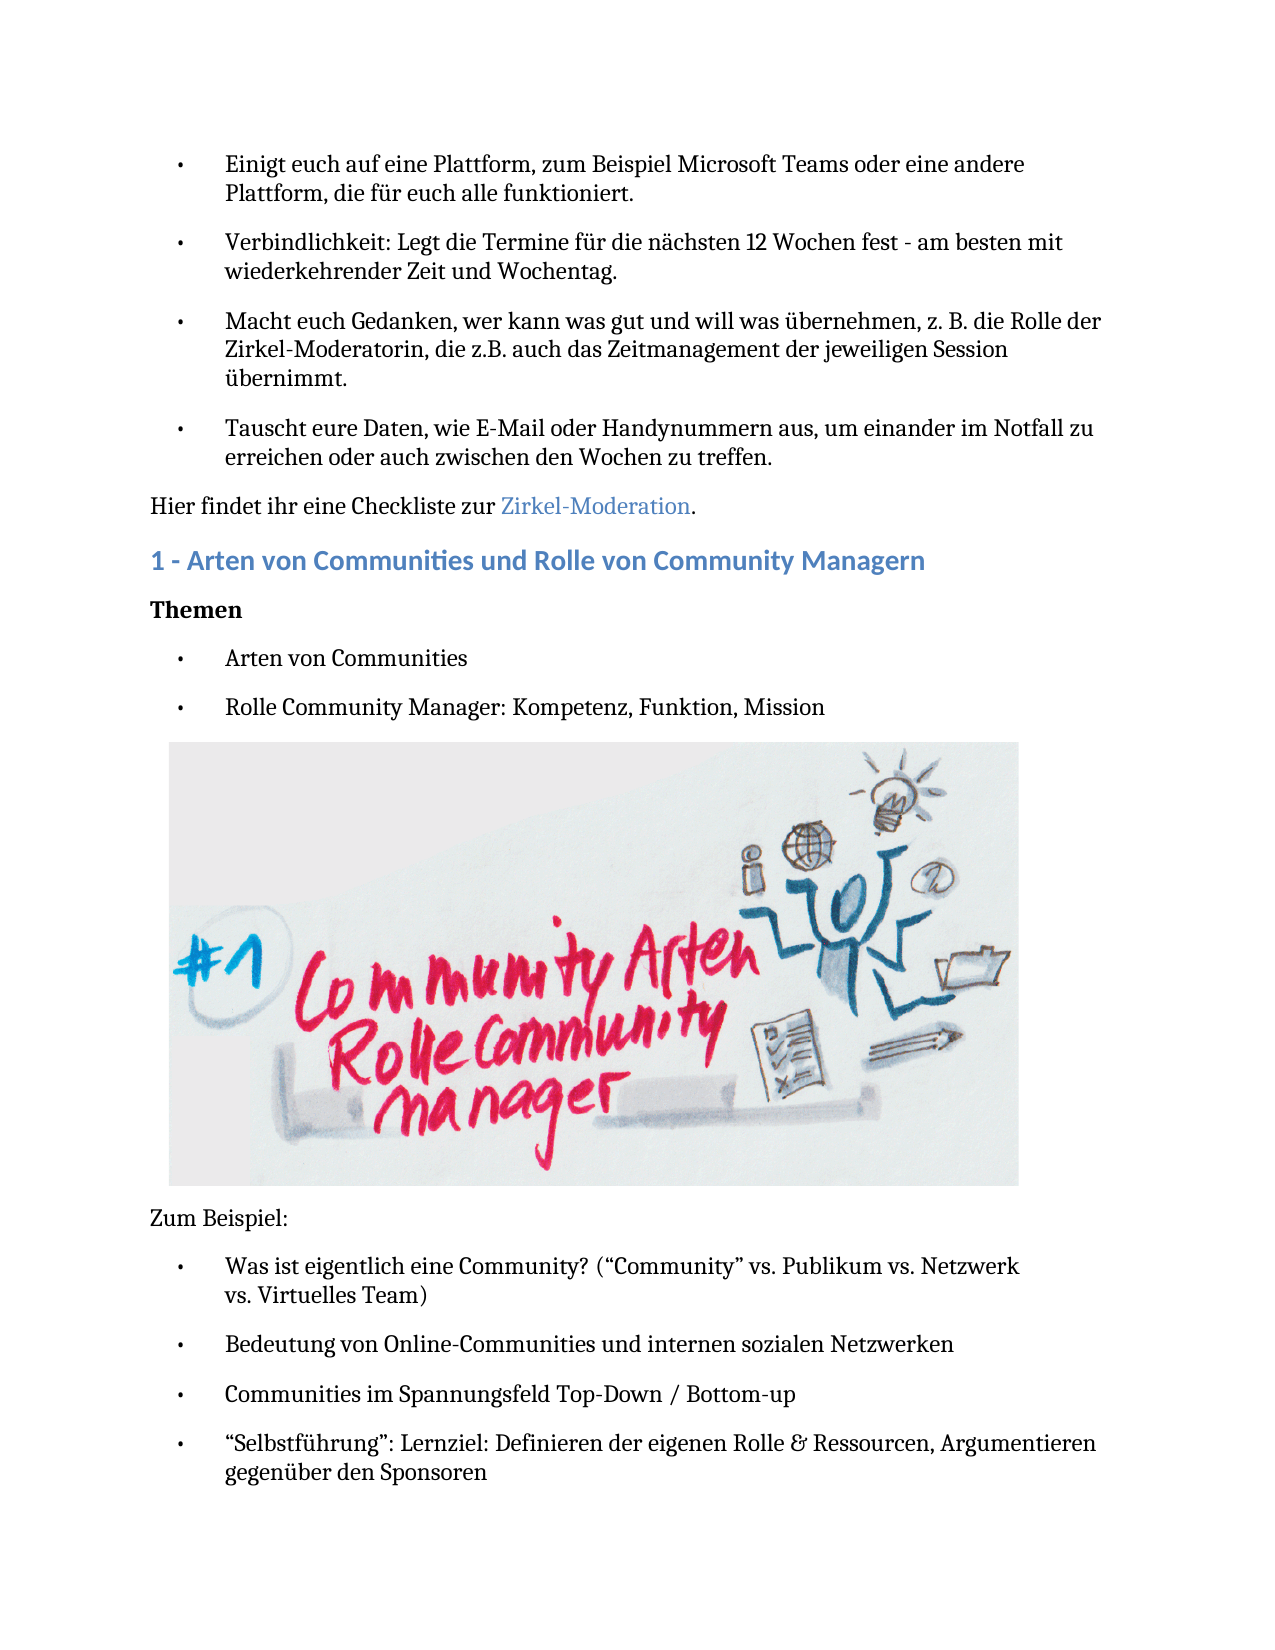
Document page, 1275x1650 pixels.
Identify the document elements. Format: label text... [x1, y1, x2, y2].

list Communities im Spannungsfeld Top-Down / Bottom-up [175, 1380, 1125, 1408]
list Bedeutung von Online-Communities und internen sozialen Netzwerken [175, 1330, 1125, 1359]
text Zum Beispiel: [150, 1204, 1125, 1233]
list Tauscht eure Daten, wie E-Mail oder Handynummern aus, um einander im Notfall zu erreichen oder auch zwischen den Wochen zu treffen. [175, 414, 1125, 471]
list “Selbstführung”: Lernziel: Definieren der eigenen Rolle & Ressourcen, Argumentieren gegenüber den Sponsoren [175, 1429, 1125, 1487]
text Hier findet ihr eine Checkliste zur Zirkel-Moderation. [150, 492, 1125, 521]
list Arten von Communities [175, 643, 1125, 672]
list Macht euch Gedanken, wer kann was gut und will was übernehmen, z. B. die Rolle der Zirkel-Moderatorin, die z.B. auch das Zeitmanagement der jeweiligen Session übernimmt. [175, 307, 1125, 393]
text Themen [150, 596, 1125, 625]
list Was ist eigentlich eine Community? (“Community” vs. Publikum vs. Netzwerk vs. Virtuelles Team) [175, 1252, 1125, 1309]
list Einigt euch auf eine Plattform, zum Beispiel Microsoft Teams oder eine andere Plattform, die für euch alle funktioniert. [175, 150, 1125, 207]
list Rolle Community Manager: Kompetenz, Funktion, Mission [175, 693, 1125, 722]
subtitle 1 - Arten von Communities und Rolle von Community Managern [150, 542, 1125, 577]
picture [168, 742, 1019, 1186]
list Verbindlichkeit: Legt die Termine für die nächsten 12 Wochen fest - am besten mit wiederkehrender Zeit und Wochentag. [175, 228, 1125, 286]
